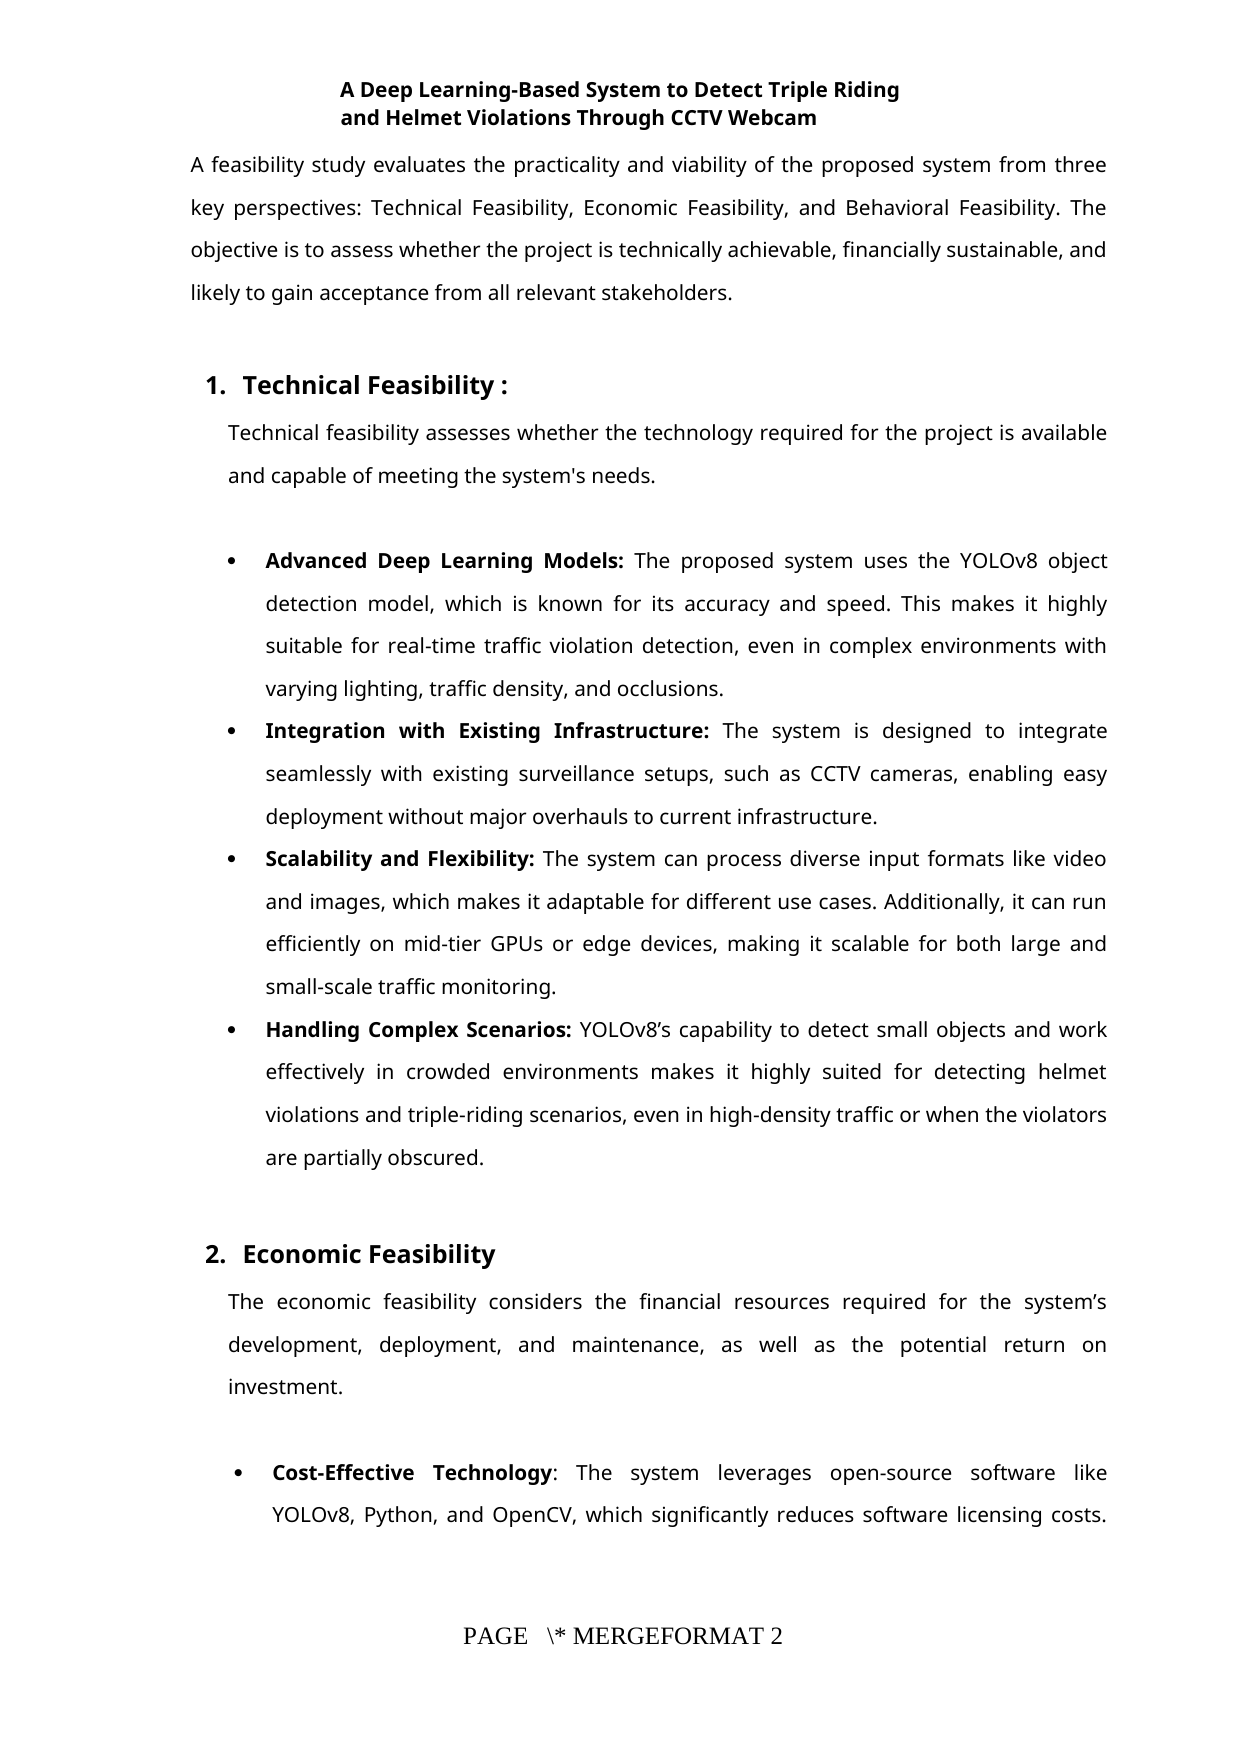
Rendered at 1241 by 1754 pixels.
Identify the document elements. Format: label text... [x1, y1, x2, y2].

list Advanced Deep Learning Models: The proposed system uses the YOLOv8 object detection model, which is known for its accuracy and speed. This makes it highly suitable for real-time traffic violation detection, even in complex environments with varying lighting, traffic density, and occlusions. [228, 546, 1108, 702]
list Technical Feasibility : [205, 367, 1108, 401]
text The economic feasibility considers the financial resources required for the system’s development, deployment, and maintenance, as well as the potential return on investment. [228, 1287, 1108, 1401]
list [234, 1458, 1108, 1529]
list Handling Complex Scenarios: YOLOv8’s capability to detect small objects and work effectively in crowded environments makes it highly suited for detecting helmet violations and triple-riding scenarios, even in high-density traffic or when the violators are partially obscured. [228, 1015, 1108, 1171]
text A feasibility study evaluates the practicality and viability of the proposed system from three key perspectives: Technical Feasibility, Economic Feasibility, and Behavioral Feasibility. The objective is to assess whether the project is technically achievable, financially sustainable, and likely to gain acceptance from all relevant stakeholders. [190, 150, 1108, 306]
list Scalability and Flexibility: The system can process diverse input formats like video and images, which makes it adaptable for different use cases. Additionally, it can run efficiently on mid-tier GPUs or edge devices, making it scalable for both large and small-scale traffic monitoring. [228, 844, 1108, 1001]
text Technical feasibility assesses whether the technology required for the project is available and capable of meeting the system's needs. [228, 418, 1108, 489]
list Economic Feasibility [205, 1236, 1108, 1270]
list Integration with Existing Infrastructure: The system is designed to integrate seamlessly with existing surveillance setups, such as CCTV cameras, enabling easy deployment without major overhauls to current infrastructure. [228, 717, 1108, 830]
